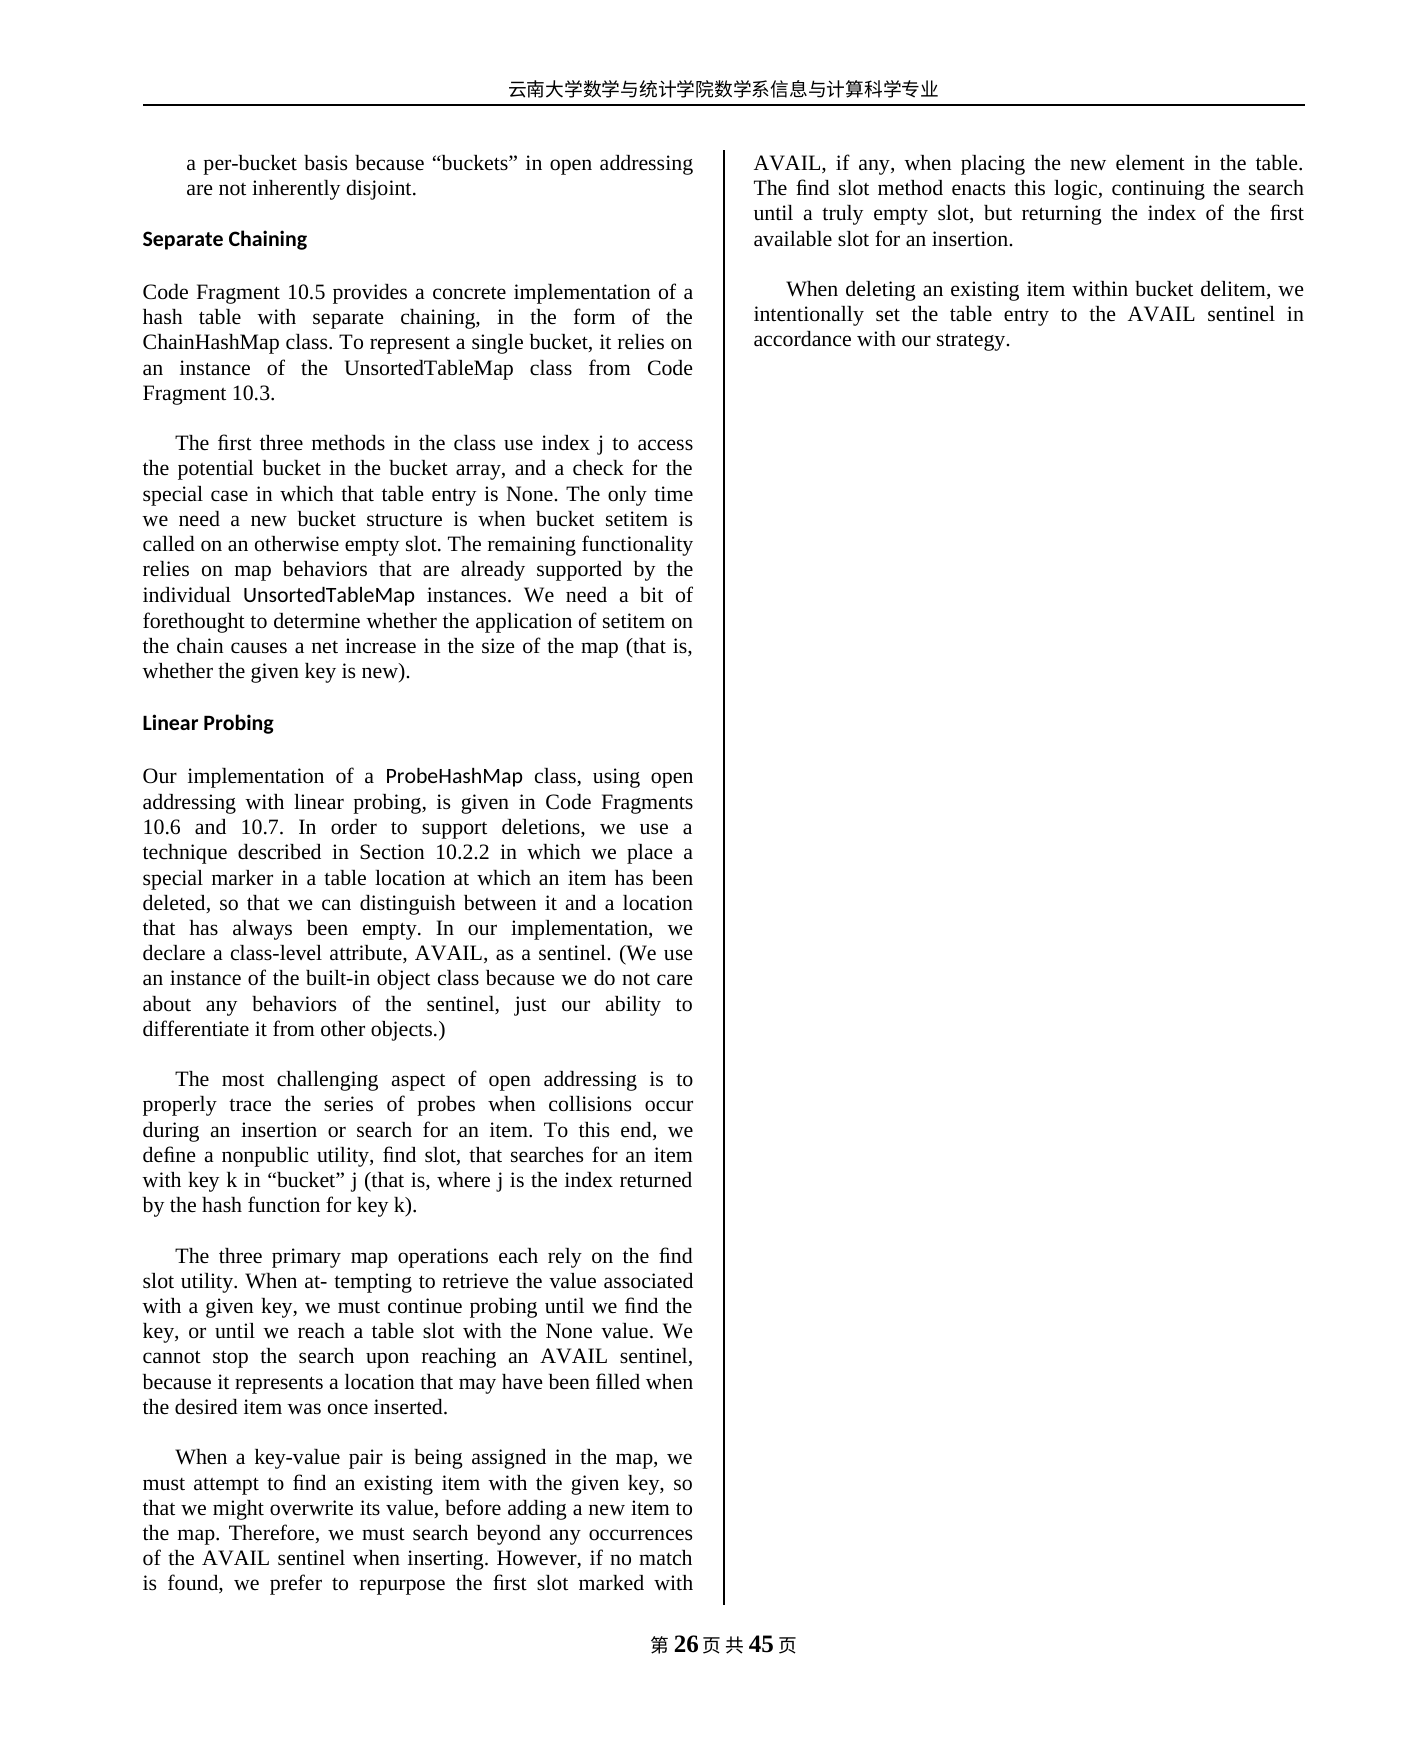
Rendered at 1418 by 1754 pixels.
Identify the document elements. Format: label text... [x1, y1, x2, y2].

text When deleting an existing item within bucket delitem, we intentionally set the table entry to the AVAIL sentinel in accordance with our strategy. [753, 276, 1305, 352]
text The most challenging aspect of open addressing is to properly trace the series of probes when collisions occur during an insertion or search for an item. To this end, we deﬁne a nonpublic utility, ﬁnd slot, that searches for an item with key k in “bucket” j (that is, where j is the index returned by the hash function for key k). [142, 1066, 694, 1217]
text The three primary map operations each rely on the ﬁnd slot utility. When at- tempting to retrieve the value associated with a given key, we must continue probing until we ﬁnd the key, or until we reach a table slot with the None value. We cannot stop the search upon reaching an AVAIL sentinel, because it represents a location that may have been ﬁlled when the desired item was once inserted. [142, 1243, 694, 1419]
text Separate Chaining [142, 226, 694, 252]
text Linear Probing [142, 709, 694, 736]
text When a key-value pair is being assigned in the map, we must attempt to ﬁnd an existing item with the given key, so that we might overwrite its value, before adding a new item to the map. Therefore, we must search beyond any occurrences of the AVAIL sentinel when inserting. However, if no match is found, we prefer to repurpose the ﬁrst slot marked with AVAIL, if any, when placing the new element in the table. The ﬁnd slot method enacts this logic, continuing the search until a truly empty slot, but returning the index of the ﬁrst available slot for an insertion. [753, 150, 1305, 251]
text Code Fragment 10.5 provides a concrete implementation of a hash table with separate chaining, in the form of the ChainHashMap class. To represent a single bucket, it relies on an instance of the UnsortedTableMap class from Code Fragment 10.3. [142, 279, 694, 405]
text Our implementation of a ProbeHashMap class, using open addressing with linear probing, is given in Code Fragments 10.6 and 10.7. In order to support deletions, we use a technique described in Section 10.2.2 in which we place a special marker in a table location at which an item has been deleted, so that we can distinguish between it and a location that has always been empty. In our implementation, we declare a class-level attribute, AVAIL, as a sentinel. (We use an instance of the built-in object class because we do not care about any behaviors of the sentinel, just our ability to differentiate it from other objects.) [142, 762, 694, 1041]
text When a key-value pair is being assigned in the map, we must attempt to ﬁnd an existing item with the given key, so that we might overwrite its value, before adding a new item to the map. Therefore, we must search beyond any occurrences of the AVAIL sentinel when inserting. However, if no match is found, we prefer to repurpose the ﬁrst slot marked with AVAIL, if any, when placing the new element in the table. The ﬁnd slot method enacts this logic, continuing the search until a truly empty slot, but returning the index of the ﬁrst available slot for an insertion. [142, 1444, 694, 1596]
text The ﬁrst three methods in the class use index j to access the potential bucket in the bucket array, and a check for the special case in which that table entry is None. The only time we need a new bucket structure is when bucket setitem is called on an otherwise empty slot. The remaining functionality relies on map behaviors that are already supported by the individual UnsortedTableMap instances. We need a bit of forethought to determine whether the application of setitem on the chain causes a net increase in the size of the map (that is, whether the given key is new). [142, 430, 694, 684]
